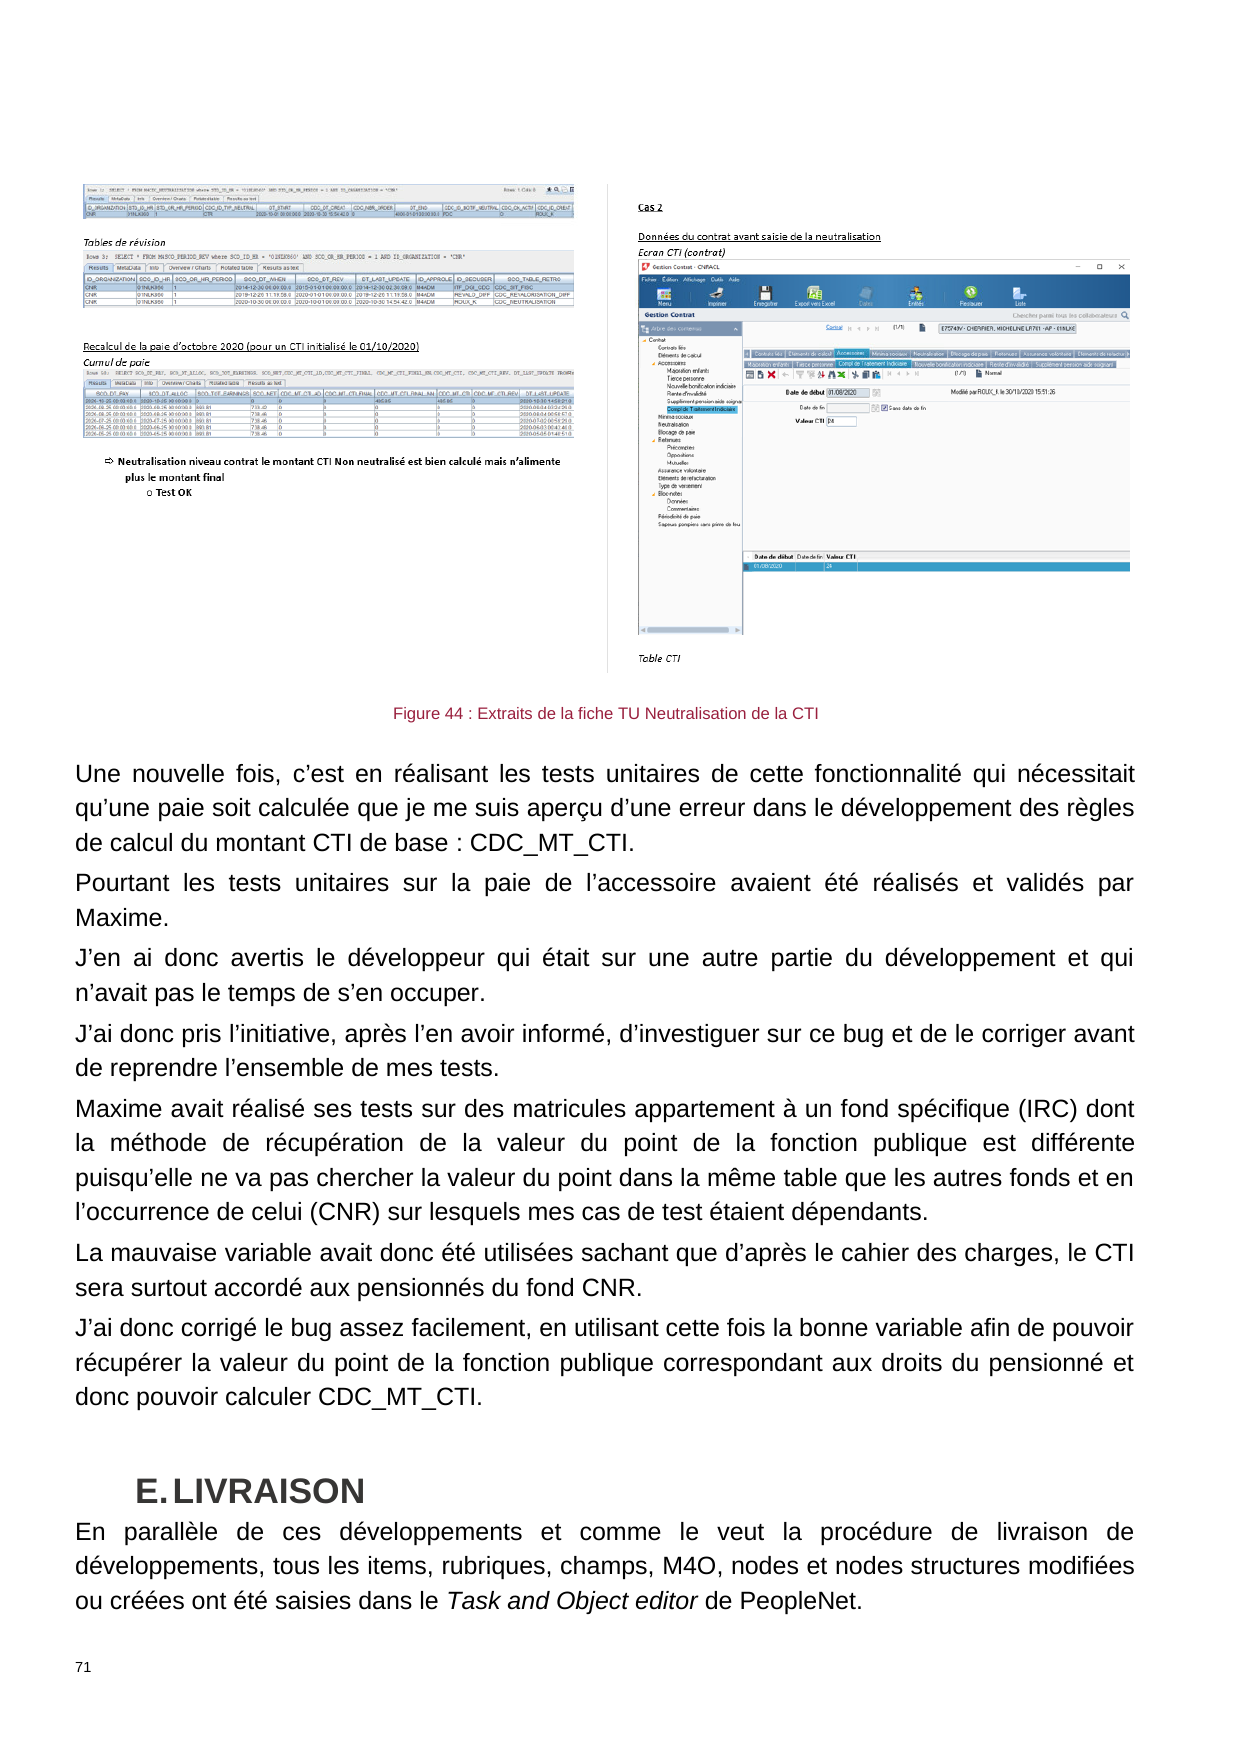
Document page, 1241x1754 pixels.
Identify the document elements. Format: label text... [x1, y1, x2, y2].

text Une nouvelle fois, c’est en réalisant les tests unitaires de cette fonctionnalité qui nécessitait qu’une paie soit calculée que je me suis aperçu d’une erreur dans le développement des règles de calcul du montant CTI de base : CDC_MT_CTI. [75, 758, 1137, 856]
text Maxime avait réalisé ses tests sur des matricules appartement à un fond spécifique (IRC) dont la méthode de récupération de la valeur du point de la fonction publique est différente puisqu’elle ne va pas chercher la valeur du point dans la même table que les autres fonds et en l’occurrence de celui (CNR) sur lesquels mes cas de test étaient dépendants. [75, 1094, 1137, 1226]
text J’en ai donc avertis le développeur qui était sur une autre partie du développement et qui n’avait pas le temps de s’en occuper. [75, 943, 1137, 1007]
subtitle Livraison [135, 1470, 1137, 1511]
picture [75, 171, 1139, 694]
text Pourtant les tests unitaires sur la paie de l’accessoire avaient été réalisés et validés par Maxime. [75, 868, 1137, 931]
text Figure 44 : Extraits de la fiche TU Neutralisation de la CTI [75, 703, 1137, 723]
text J’ai donc pris l’initiative, après l’en avoir informé, d’investiguer sur ce bug et de le corriger avant de reprendre l’ensemble de mes tests. [75, 1019, 1137, 1082]
text J’ai donc corrigé le bug assez facilement, en utilisant cette fois la bonne variable afin de pouvoir récupérer la valeur du point de la fonction publique correspondant aux droits du pensionné et donc pouvoir calculer CDC_MT_CTI. [75, 1313, 1137, 1411]
text En parallèle de ces développements et comme le veut la procédure de livraison de développements, tous les items, rubriques, champs, M4O, nodes et nodes structures modifiées ou créées ont été saisies dans le Task and Object editor de PeopleNet. [75, 1517, 1137, 1614]
text La mauvaise variable avait donc été utilisées sachant que d’après le cahier des charges, le CTI sera surtout accordé aux pensionnés du fond CNR. [75, 1238, 1137, 1301]
